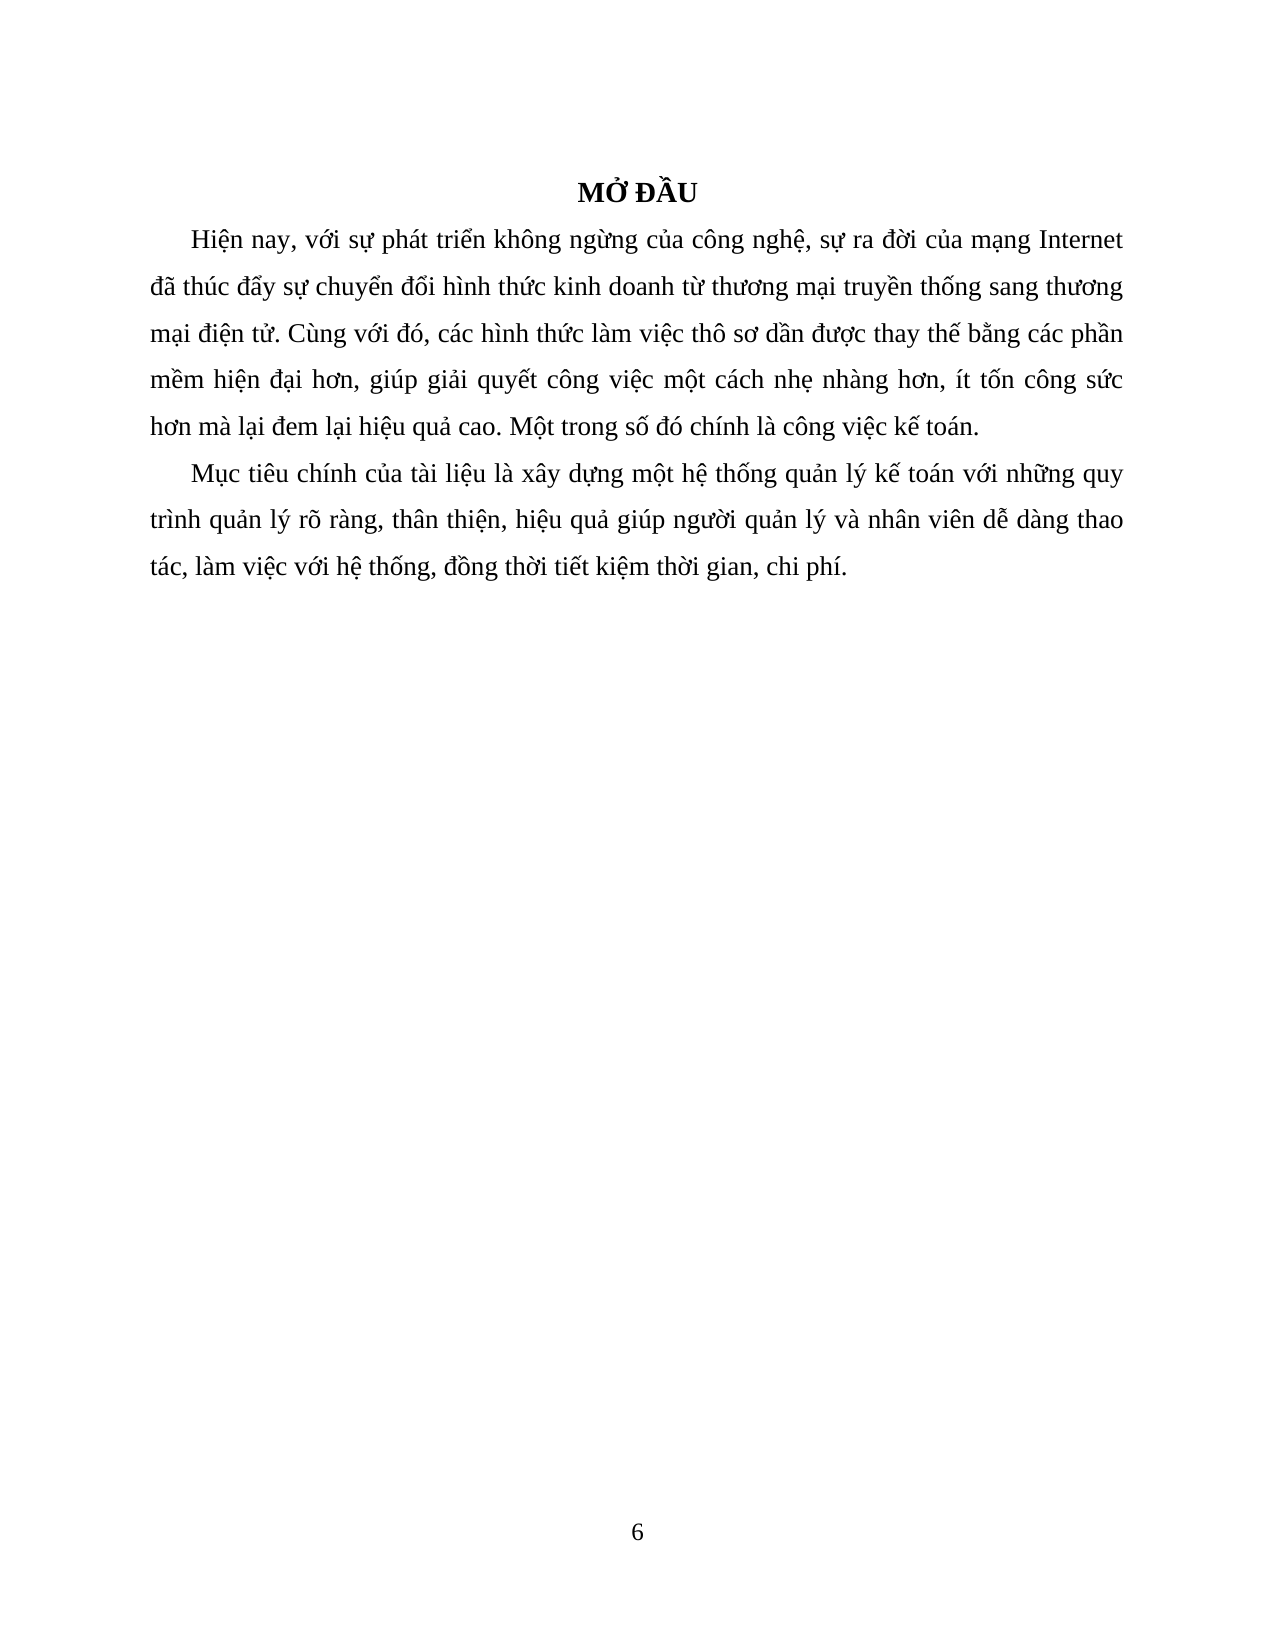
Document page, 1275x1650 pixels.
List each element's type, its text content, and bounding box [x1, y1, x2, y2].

list Hiện nay, với sự phát triển không ngừng của công nghệ, sự ra đời của mạng Internet đã thúc đẩy sự chuyển đổi hình thức kinh doanh từ thương mại truyền thống sang thương mại điện tử. Cùng với đó, các hình thức làm việc thô sơ dần được thay thế bằng các phần mềm hiện đại hơn, giúp giải quyết công việc một cách nhẹ nhàng hơn, ít tốn công sức hơn mà lại đem lại hiệu quả cao. Một trong số đó chính là công việc kế toán. [150, 224, 1125, 441]
list Mục tiêu chính của tài liệu là xây dựng một hệ thống quản lý kế toán với những quy trình quản lý rõ ràng, thân thiện, hiệu quả giúp người quản lý và nhân viên dễ dàng thao tác, làm việc với hệ thống, đồng thời tiết kiệm thời gian, chi phí. [150, 457, 1125, 581]
subtitle MỞ ĐẦU [150, 175, 1125, 208]
